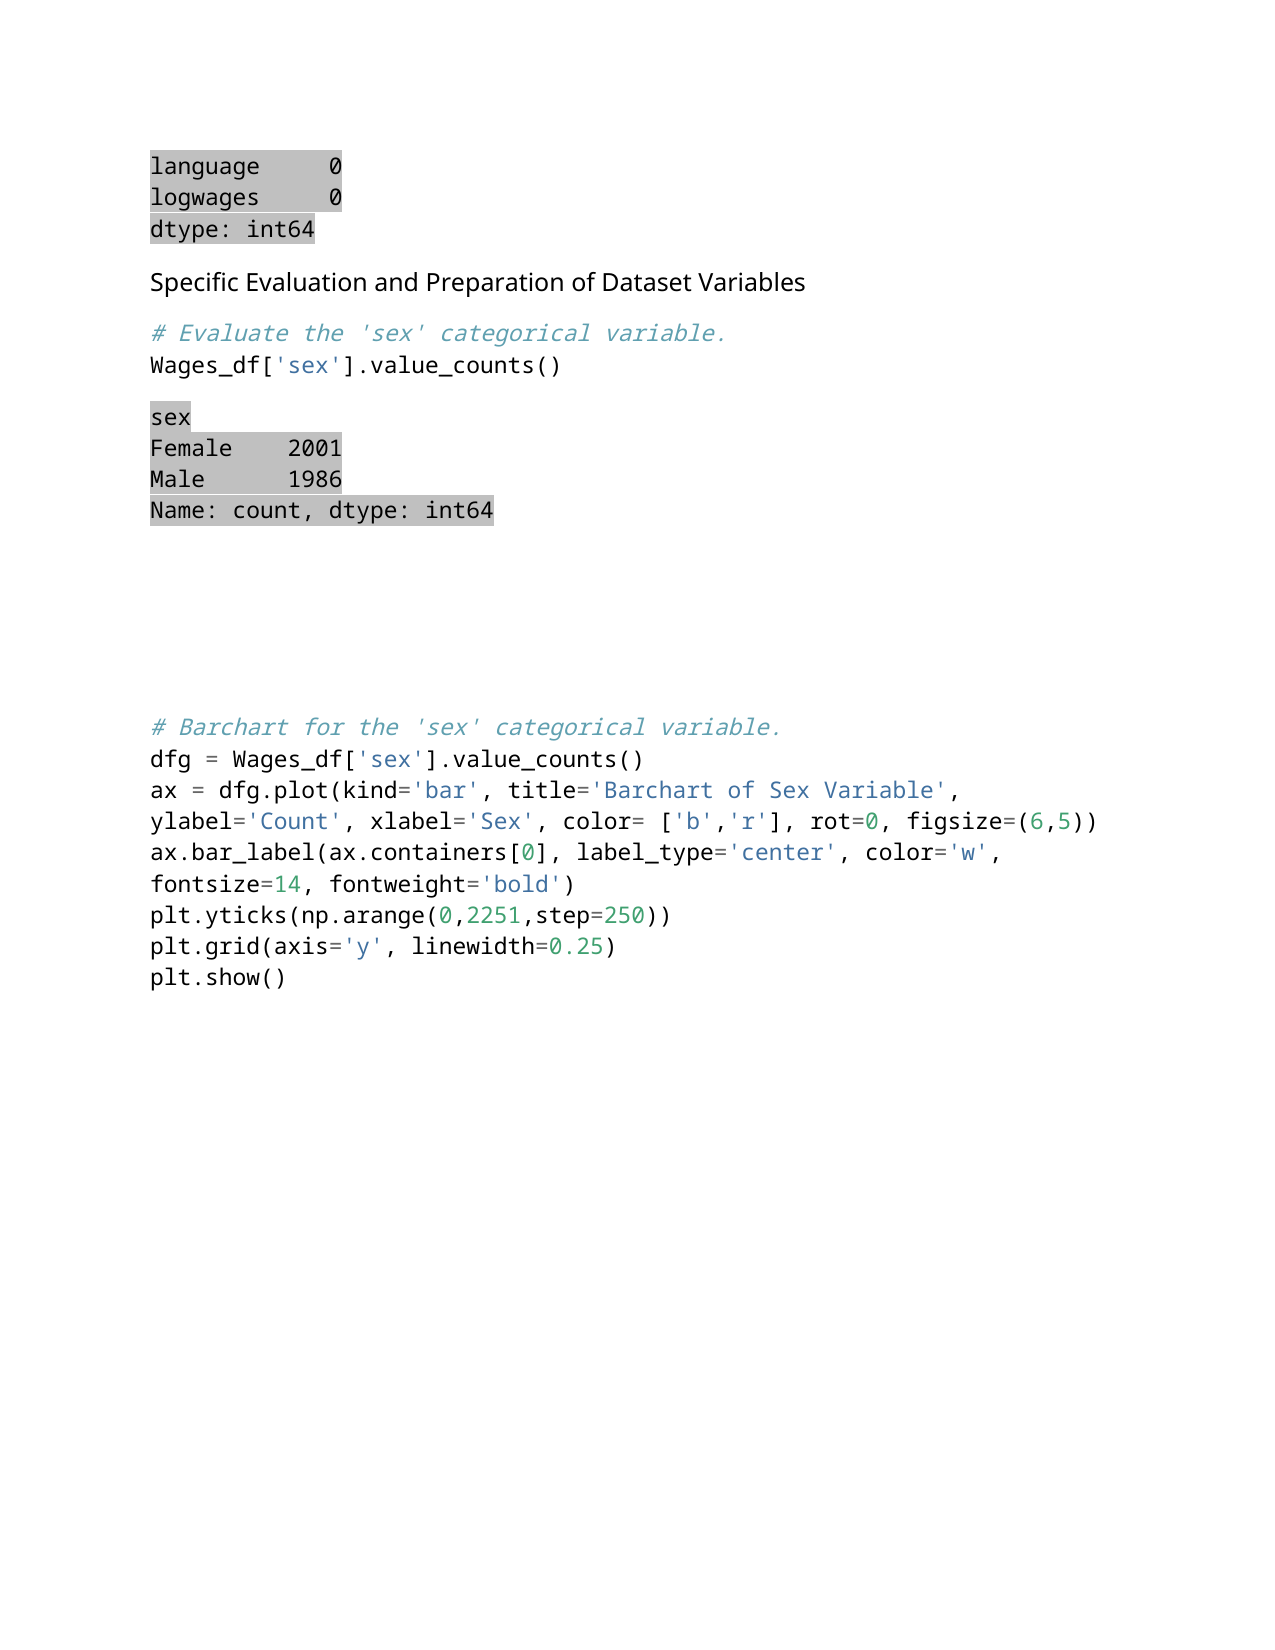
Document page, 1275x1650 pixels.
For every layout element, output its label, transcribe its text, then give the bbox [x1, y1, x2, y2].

text # Barchart for the 'sex' categorical variable. dfg = Wages_df['sex'].value_counts() ax = dfg.plot(kind='bar', title='Barchart of Sex Variable', ylabel='Count', xlabel='Sex', color= ['b','r'], rot=0, figsize=(6,5)) ax.bar_label(ax.containers[0], label_type='center', color='w', fontsize=14, fontweight='bold') plt.yticks(np.arange(0,2251,step=250)) plt.grid(axis='y', linewidth=0.25) plt.show() [150, 711, 1125, 992]
text # Evaluate the 'sex' categorical variable. Wages_df['sex'].value_counts() [150, 317, 1125, 380]
text sex Female 2001 Male 1986 Name: count, dtype: int64 [150, 401, 1125, 526]
text wages 0 education 0 age 0 sex 0 language 0 logwages 0 dtype: int64 [150, 150, 1125, 244]
text Specific Evaluation and Preparation of Dataset Variables [150, 264, 1125, 299]
